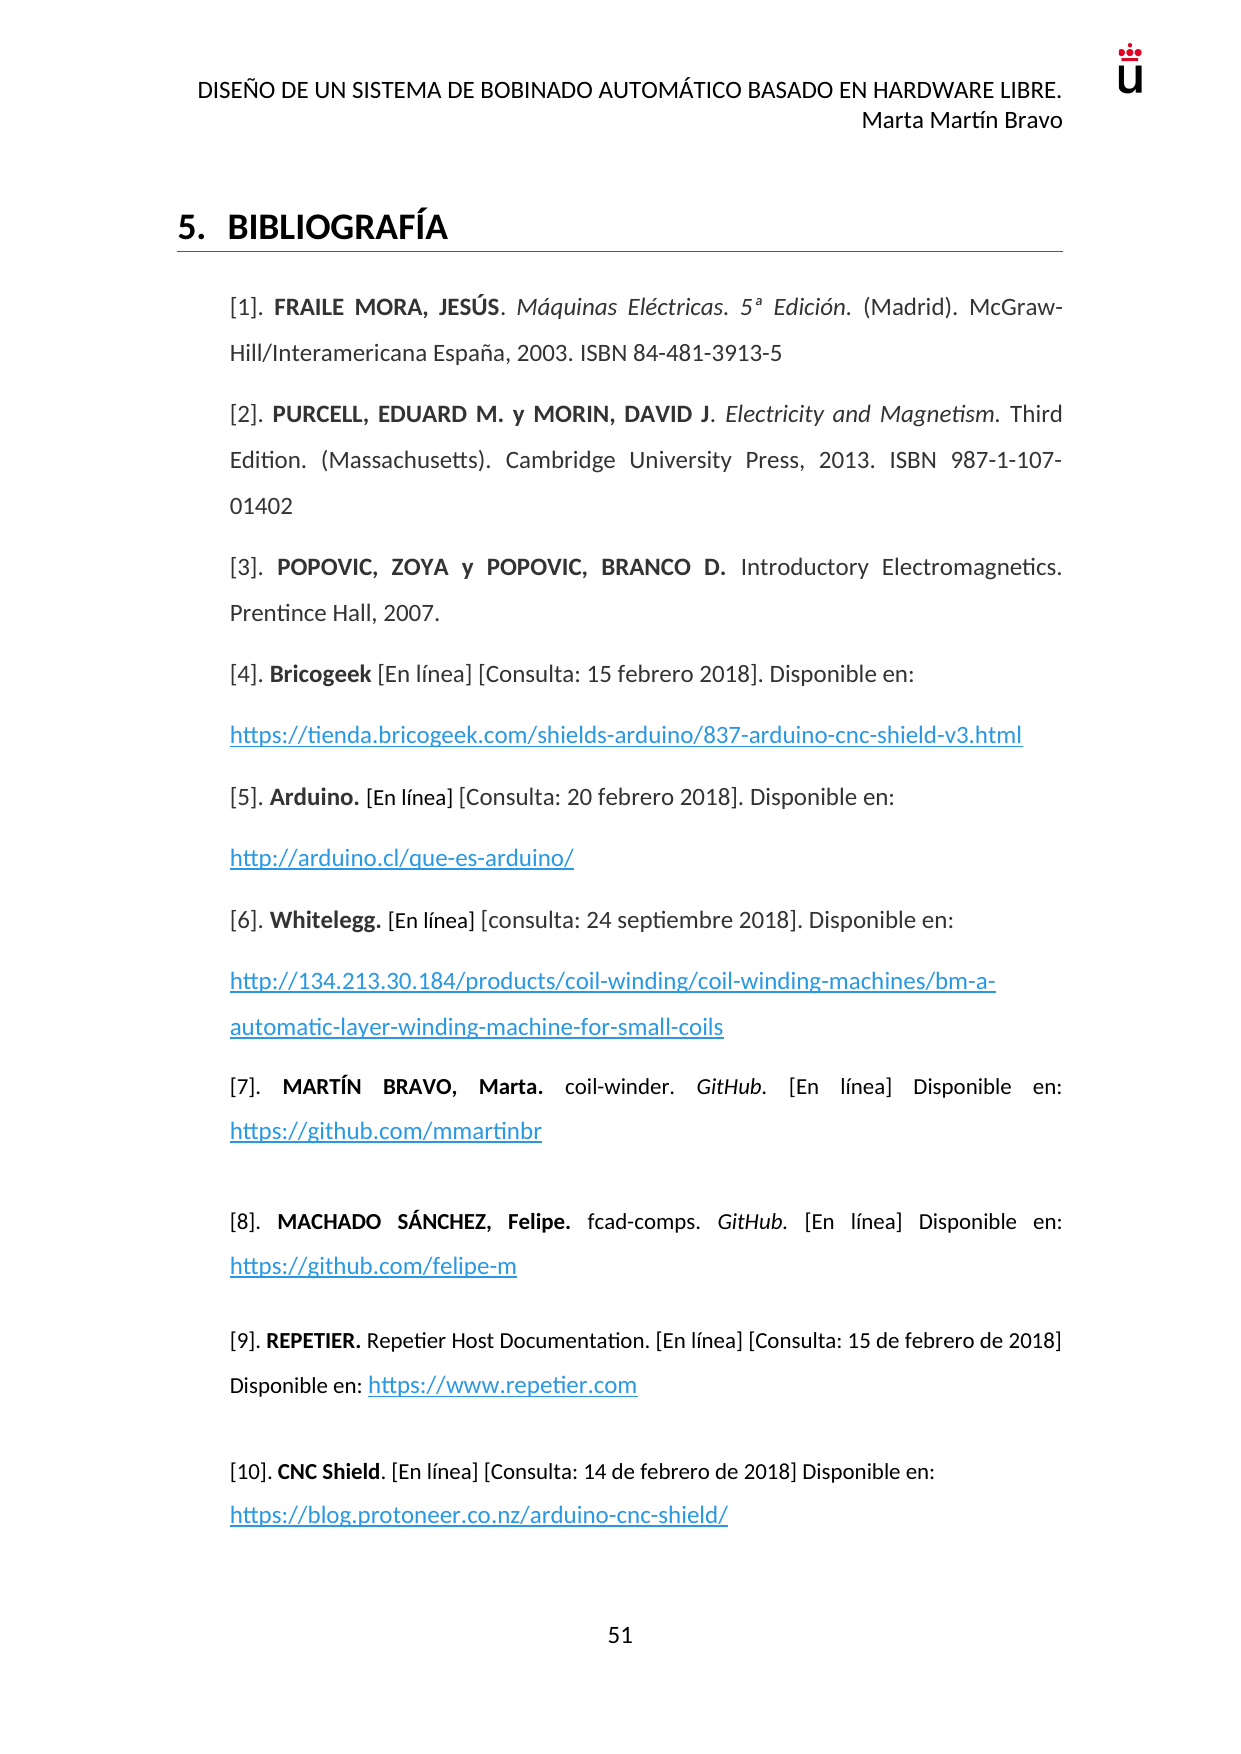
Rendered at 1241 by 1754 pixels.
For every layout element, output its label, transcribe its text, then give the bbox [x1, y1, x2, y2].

text http://arduino.cl/que-es-arduino/ [177, 842, 1063, 873]
text [9]. REPETIER. Repetier Host Documentation. [En línea] [Consulta: 15 de febrero de 2018] Disponible en: https://www.repetier.com [229, 1326, 1063, 1400]
text http://134.213.30.184/products/coil-winding/coil-winding-machines/bm-a-automatic-layer-winding-machine-for-small-coils [229, 965, 1063, 1041]
text [2]. PURCELL, EDUARD M. y MORIN, DAVID J. Electricity and Magnetism. Third Edition. (Massachusetts). Cambridge University Press, 2013. ISBN 987-1-107-01402 [229, 398, 1063, 520]
subtitle BIBLIOGRAFÍA [177, 203, 1063, 251]
text [1]. FRAILE MORA, JESÚS. Máquinas Eléctricas. 5ª Edición. (Madrid). McGraw-Hill/Interamericana España, 2003. ISBN 84-481-3913-5 [229, 291, 1063, 368]
text [3]. POPOVIC, ZOYA y POPOVIC, BRANCO D. Introductory Electromagnetics. Prentince Hall, 2007. [229, 551, 1063, 627]
text [6]. Whitelegg. [En línea] [consulta: 24 septiembre 2018]. Disponible en: [229, 904, 1063, 934]
text https://blog.protoneer.co.nz/arduino-cnc-shield/ [229, 1499, 1063, 1530]
picture [1118, 43, 1146, 95]
text [4]. Bricogeek [En línea] [Consulta: 15 febrero 2018]. Disponible en: [229, 658, 1063, 689]
text [5]. Arduino. [En línea] [Consulta: 20 febrero 2018]. Disponible en: [229, 781, 1063, 812]
text [7]. MARTÍN BRAVO, Marta. coil-winder. GitHub. [En línea] Disponible en: https://github.com/mmartinbr [229, 1072, 1063, 1146]
text https://tienda.bricogeek.com/shields-arduino/837-arduino-cnc-shield-v3.html [229, 720, 1063, 750]
text [10]. CNC Shield. [En línea] [Consulta: 14 de febrero de 2018] Disponible en: [229, 1457, 1063, 1485]
text [8]. MACHADO SÁNCHEZ, Felipe. fcad-comps. GitHub. [En línea] Disponible en: https://github.com/felipe-m [229, 1207, 1063, 1281]
